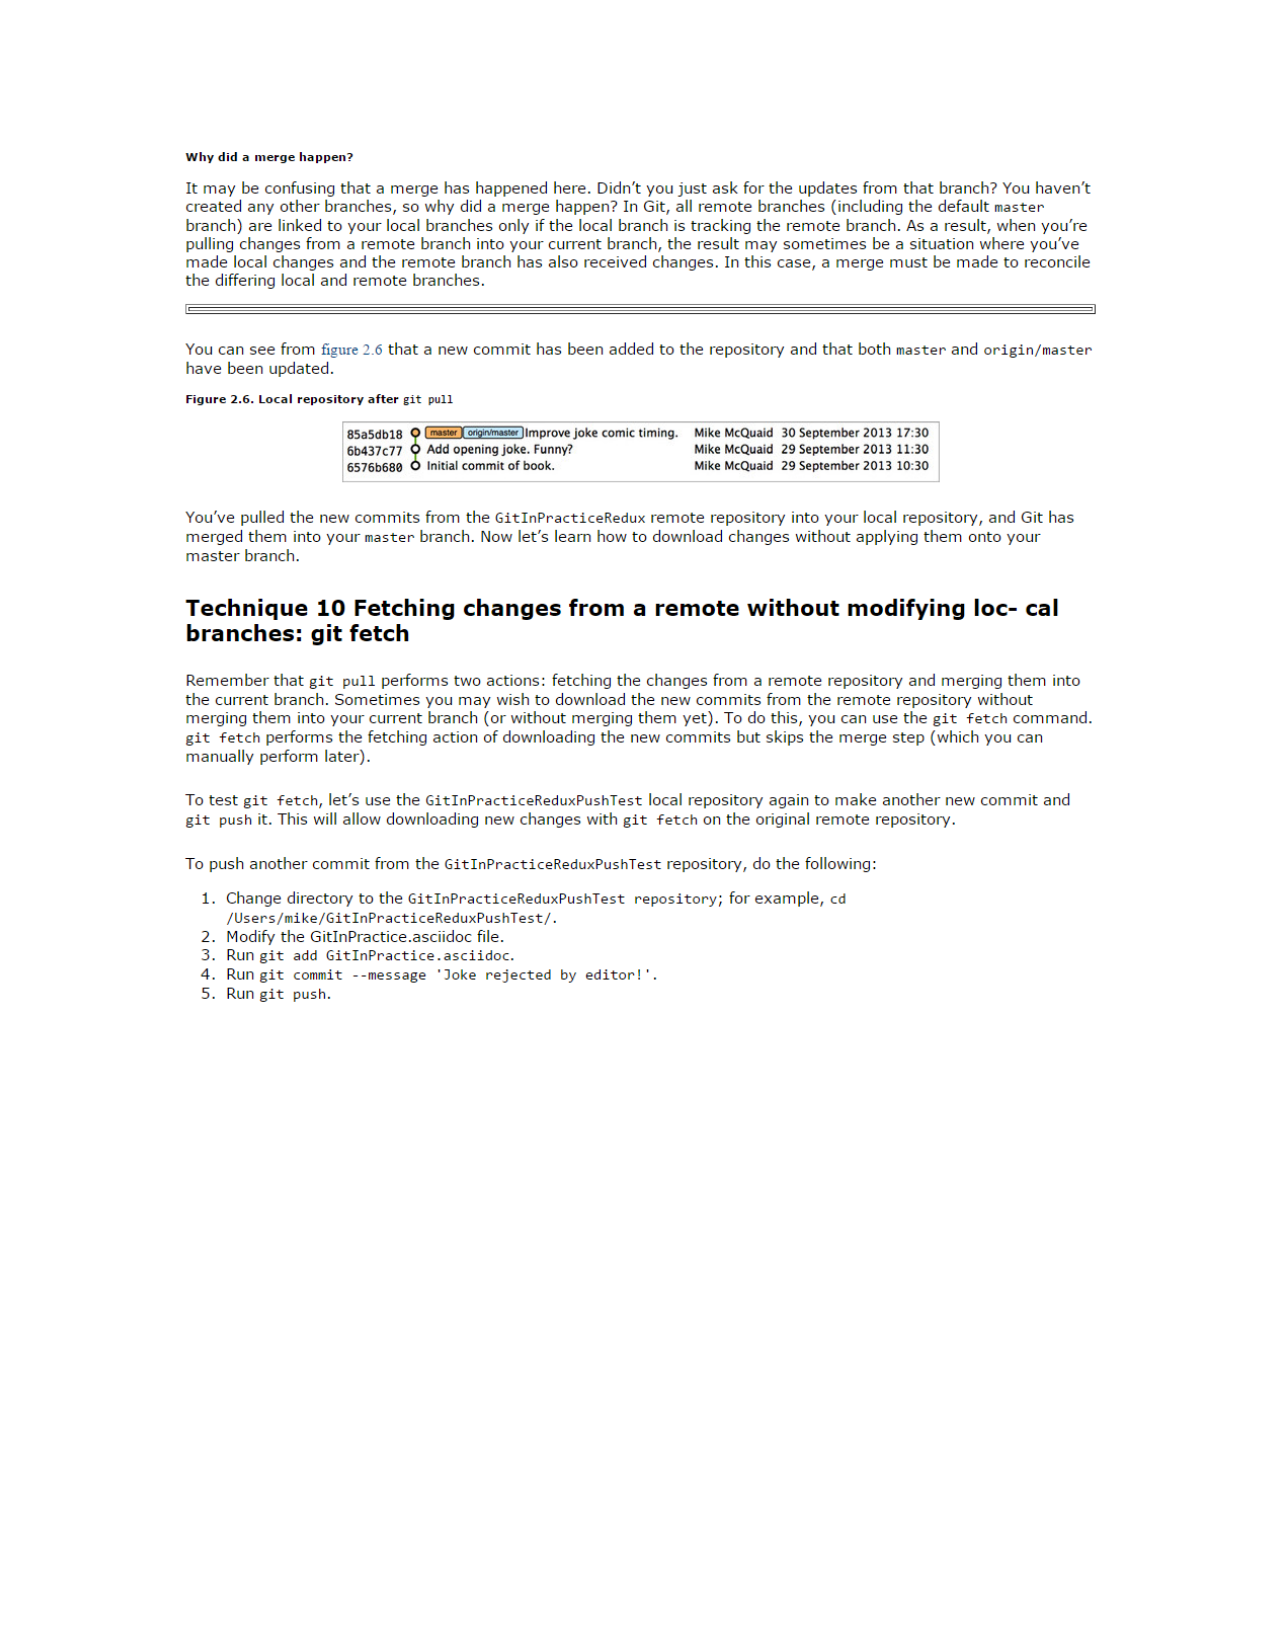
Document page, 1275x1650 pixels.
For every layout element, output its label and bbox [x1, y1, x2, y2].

picture [150, 150, 1125, 1015]
